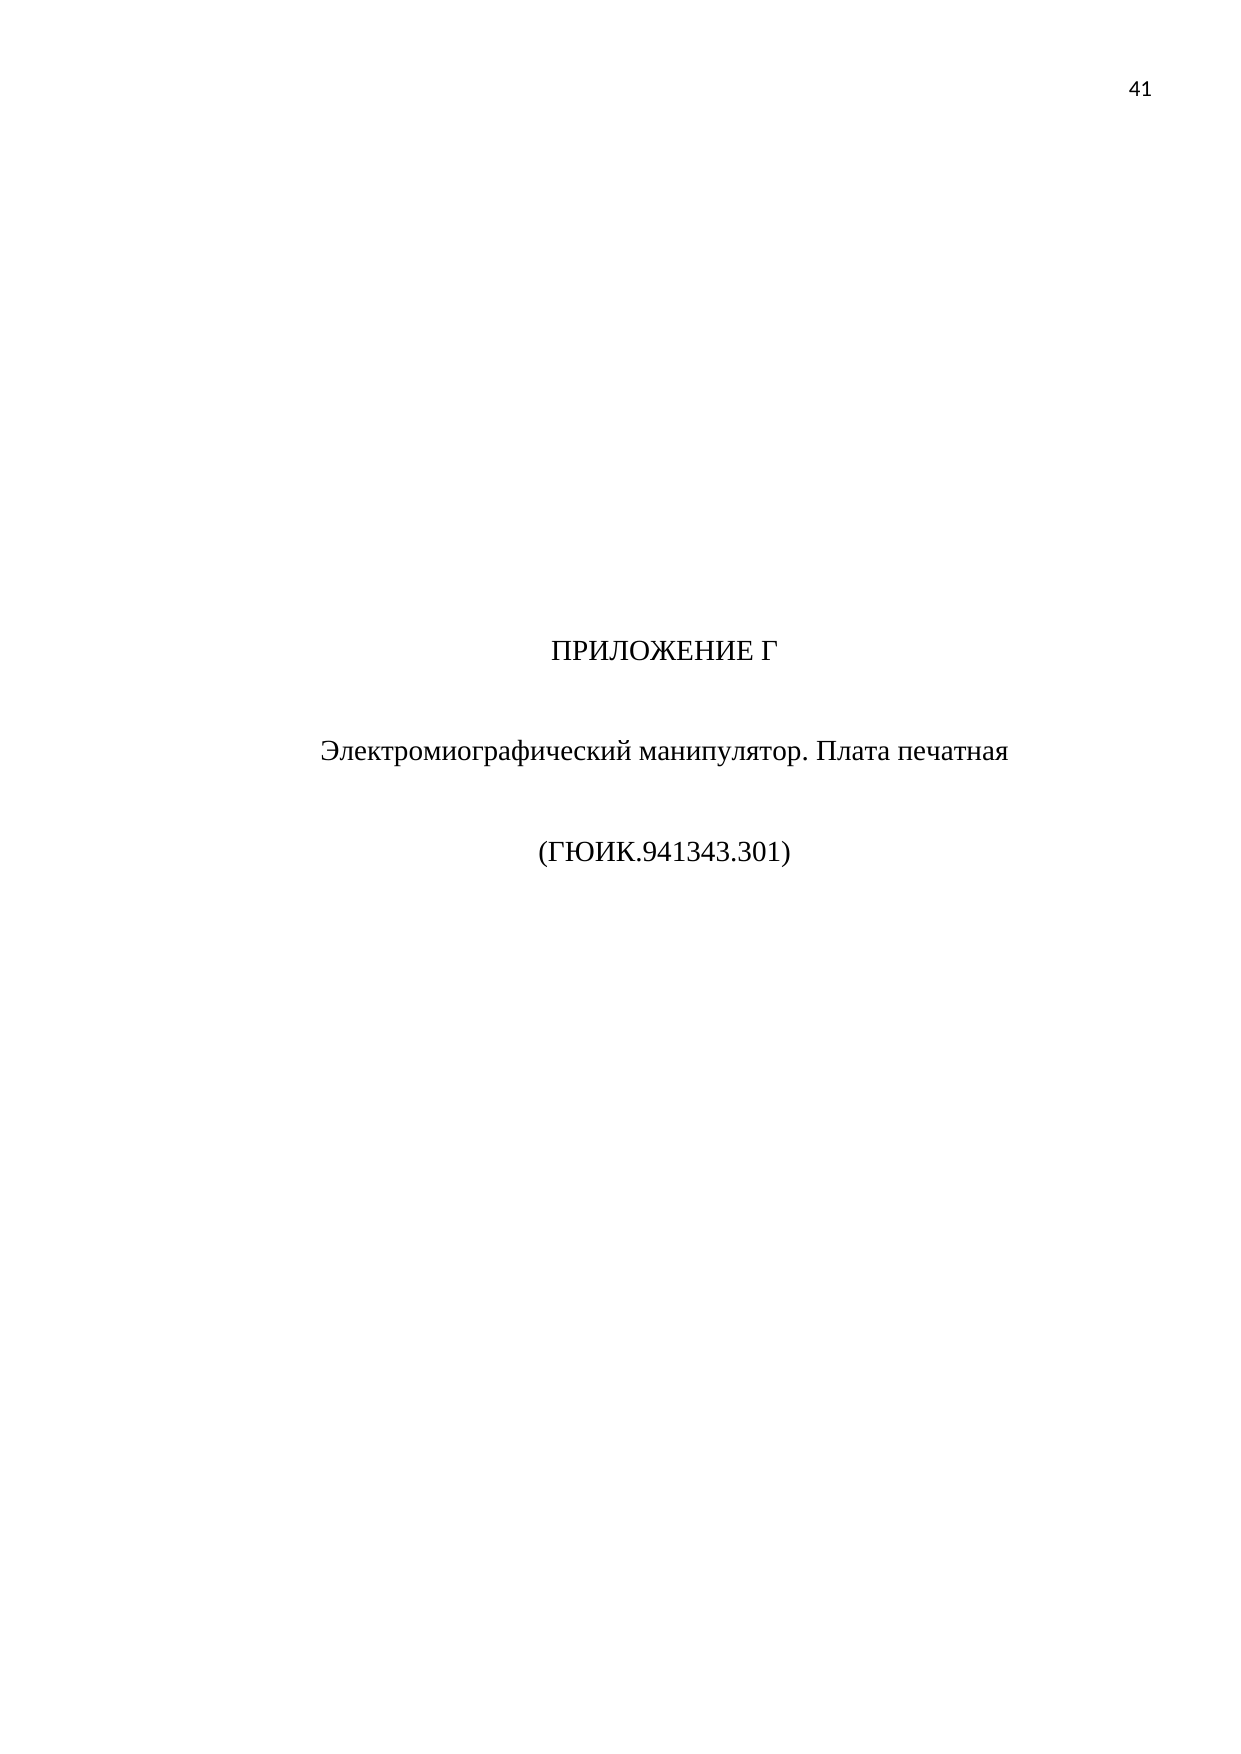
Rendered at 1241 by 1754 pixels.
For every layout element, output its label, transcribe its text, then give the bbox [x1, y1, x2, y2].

text (ГЮИК.941343.301) [177, 834, 1152, 868]
subtitle ПРИЛОЖЕНИЕ Г [177, 633, 1152, 666]
text Электромиографический манипулятор. Плата печатная [177, 733, 1152, 767]
